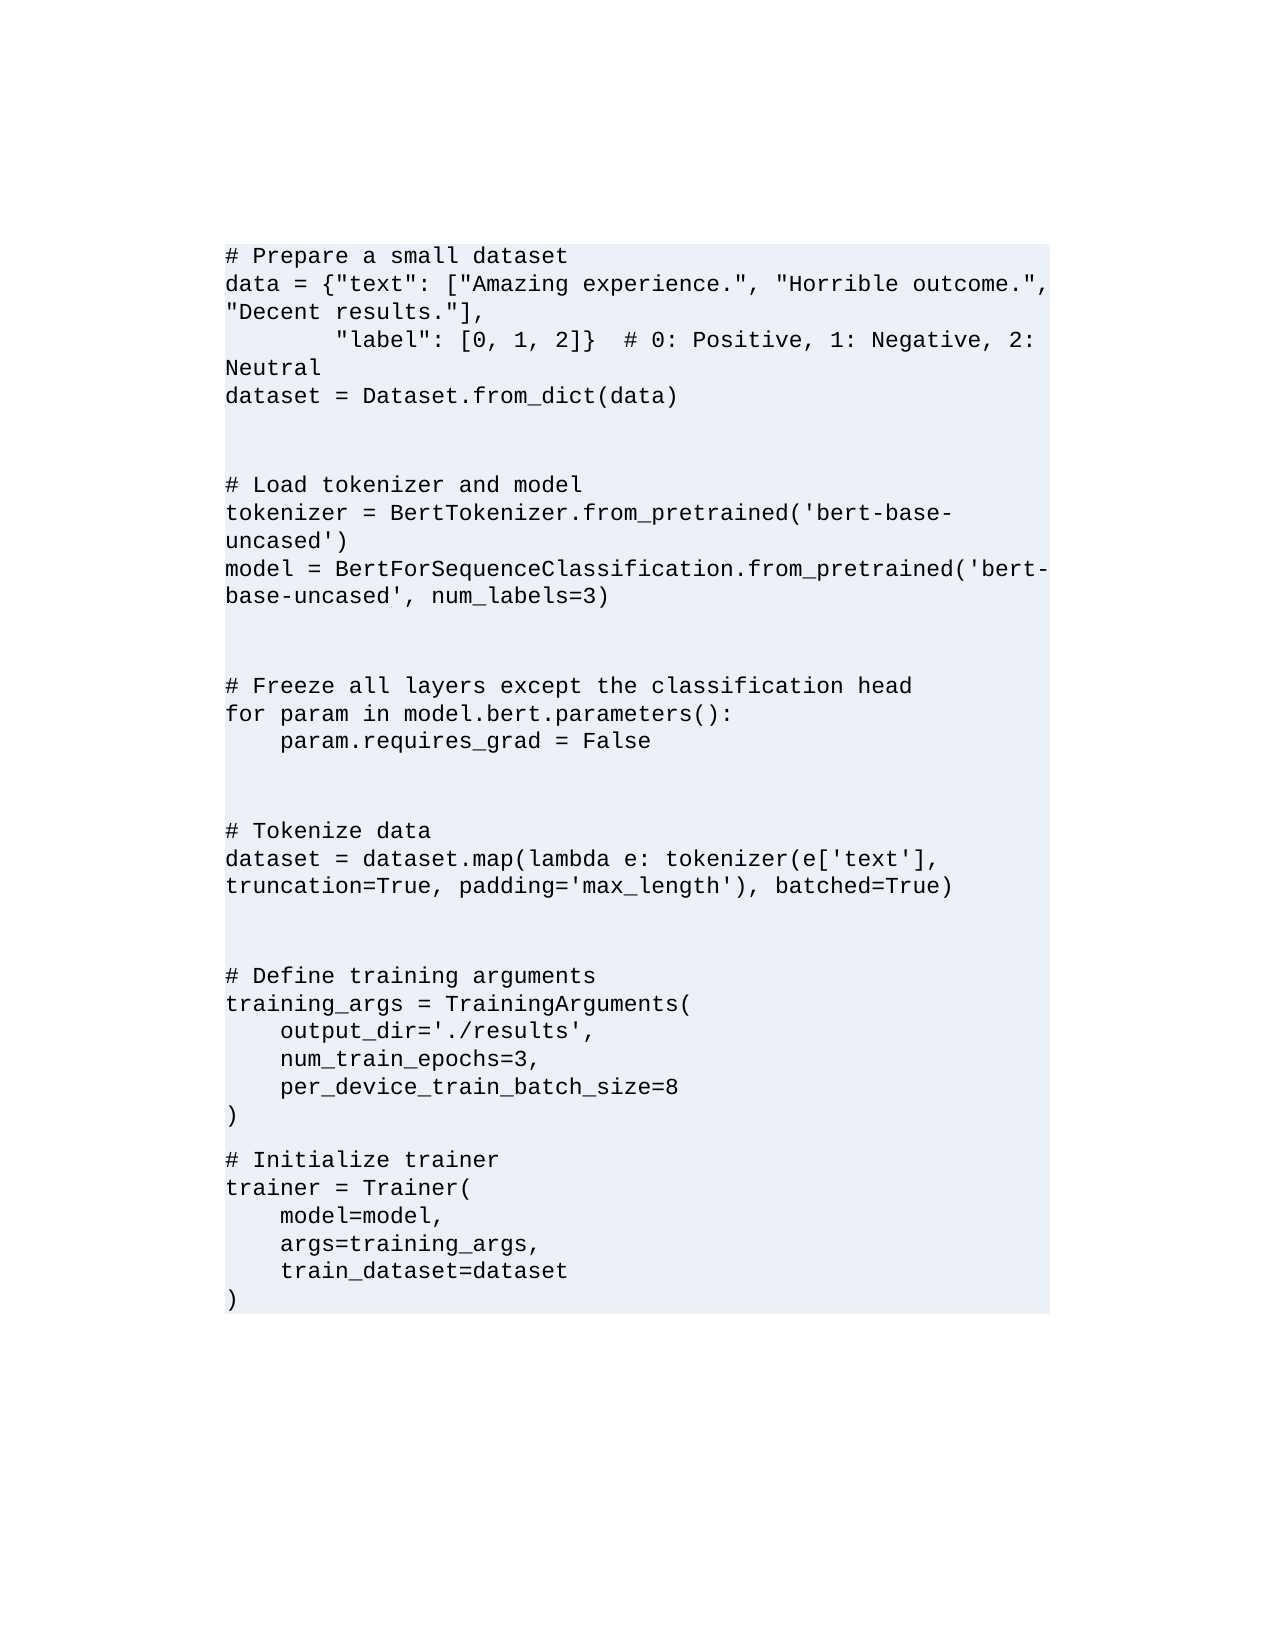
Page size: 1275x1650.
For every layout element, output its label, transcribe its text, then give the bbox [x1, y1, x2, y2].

text # Load tokenizer and model tokenizer = BertTokenizer.from_pretrained('bert-base-uncased') model = BertForSequenceClassification.from_pretrained('bert-base-uncased', num_labels=3) [225, 473, 1050, 611]
text # Initialize trainer trainer = Trainer( model=model, args=training_args, train_dataset=dataset ) [225, 1148, 1050, 1314]
text # Prepare a small dataset data = {"text": ["Amazing experience.", "Horrible outcome.", "Decent results."], "label": [0, 1, 2]} # 0: Positive, 1: Negative, 2: Neutral dataset = Dataset.from_dict(data) [225, 244, 1050, 410]
text # Define training arguments training_args = TrainingArguments( output_dir='./results', num_train_epochs=3, per_device_train_batch_size=8 ) [225, 964, 1050, 1129]
text # Freeze all layers except the classification head for param in model.bert.parameters(): param.requires_grad = False [225, 674, 1050, 756]
text # Tokenize data dataset = dataset.map(lambda e: tokenizer(e['text'], truncation=True, padding='max_length'), batched=True) [225, 819, 1050, 901]
